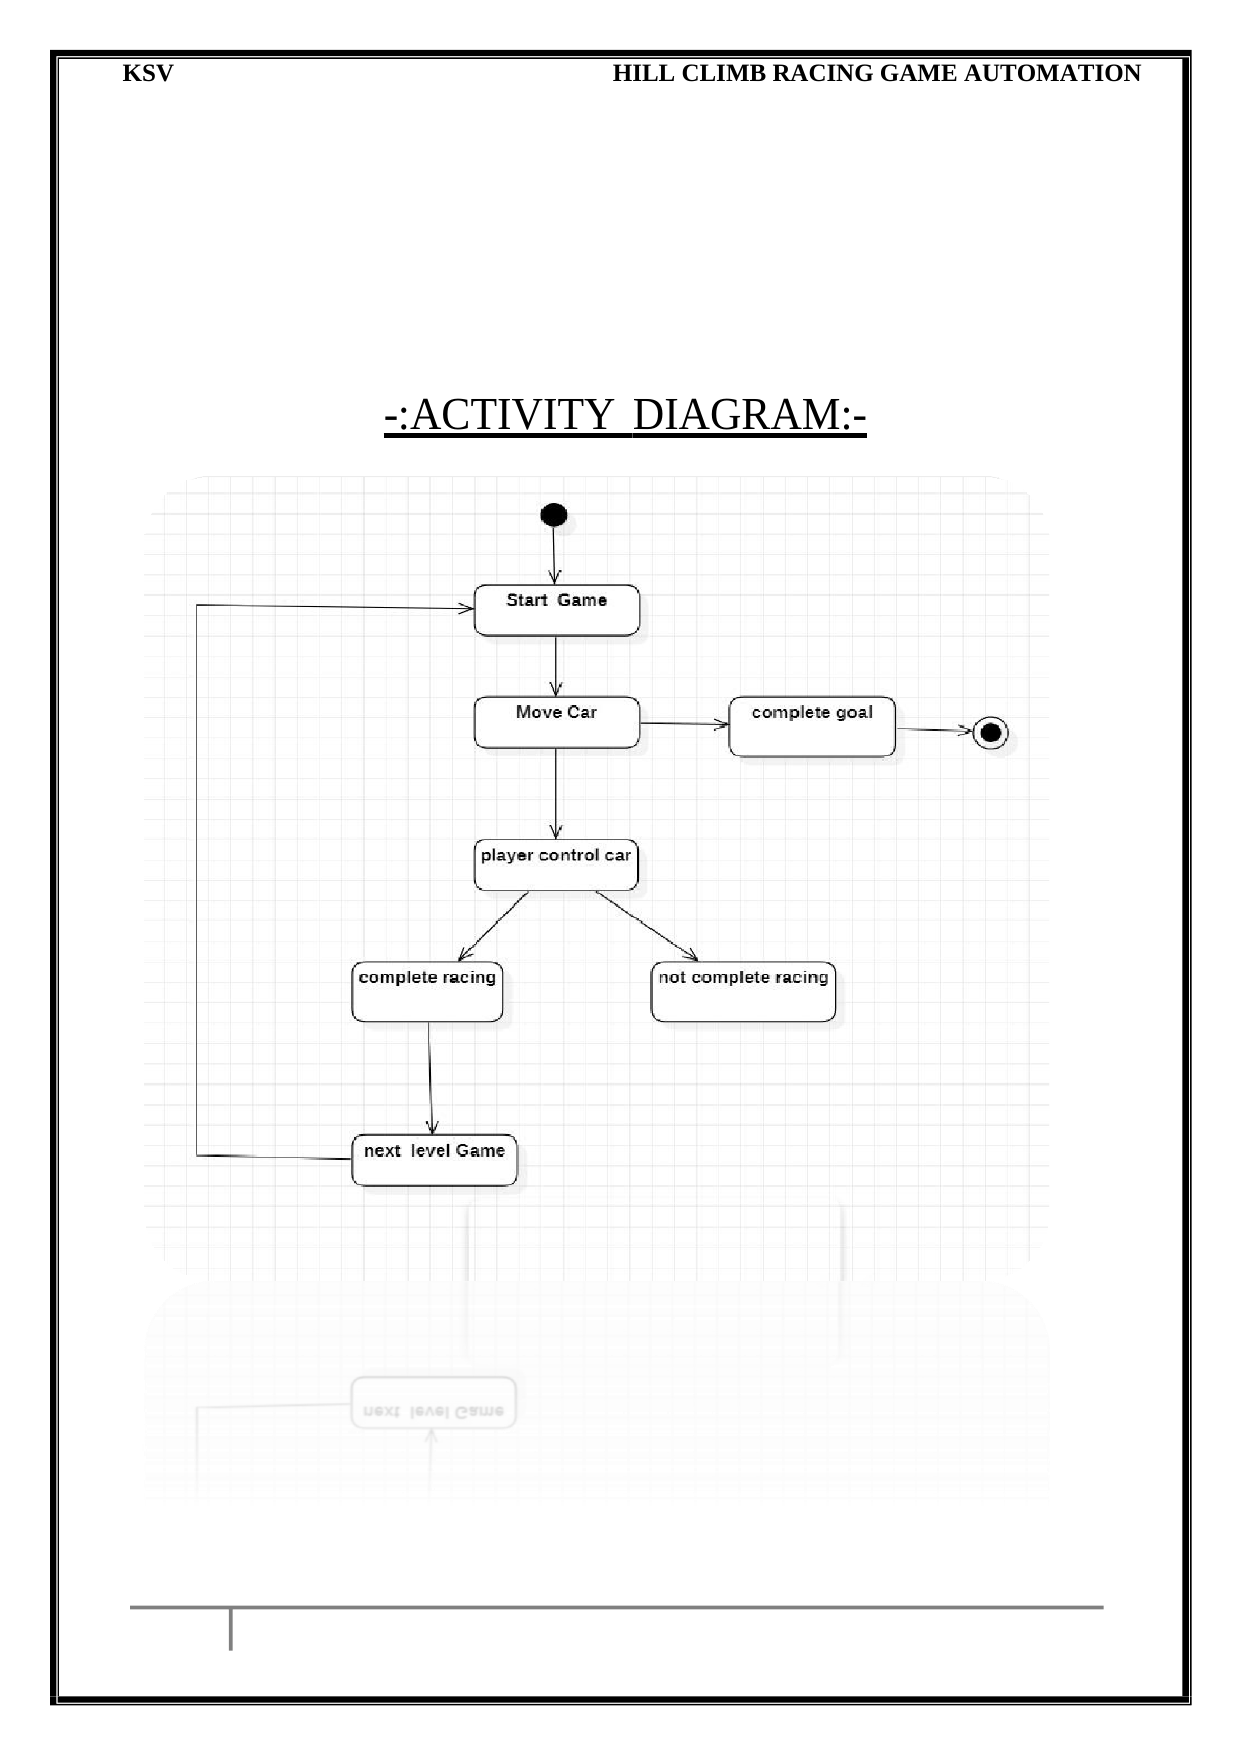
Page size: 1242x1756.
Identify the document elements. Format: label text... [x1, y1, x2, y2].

picture [142, 476, 1050, 1506]
text -:ACTIVITY DIAGRAM:- [289, 387, 962, 439]
